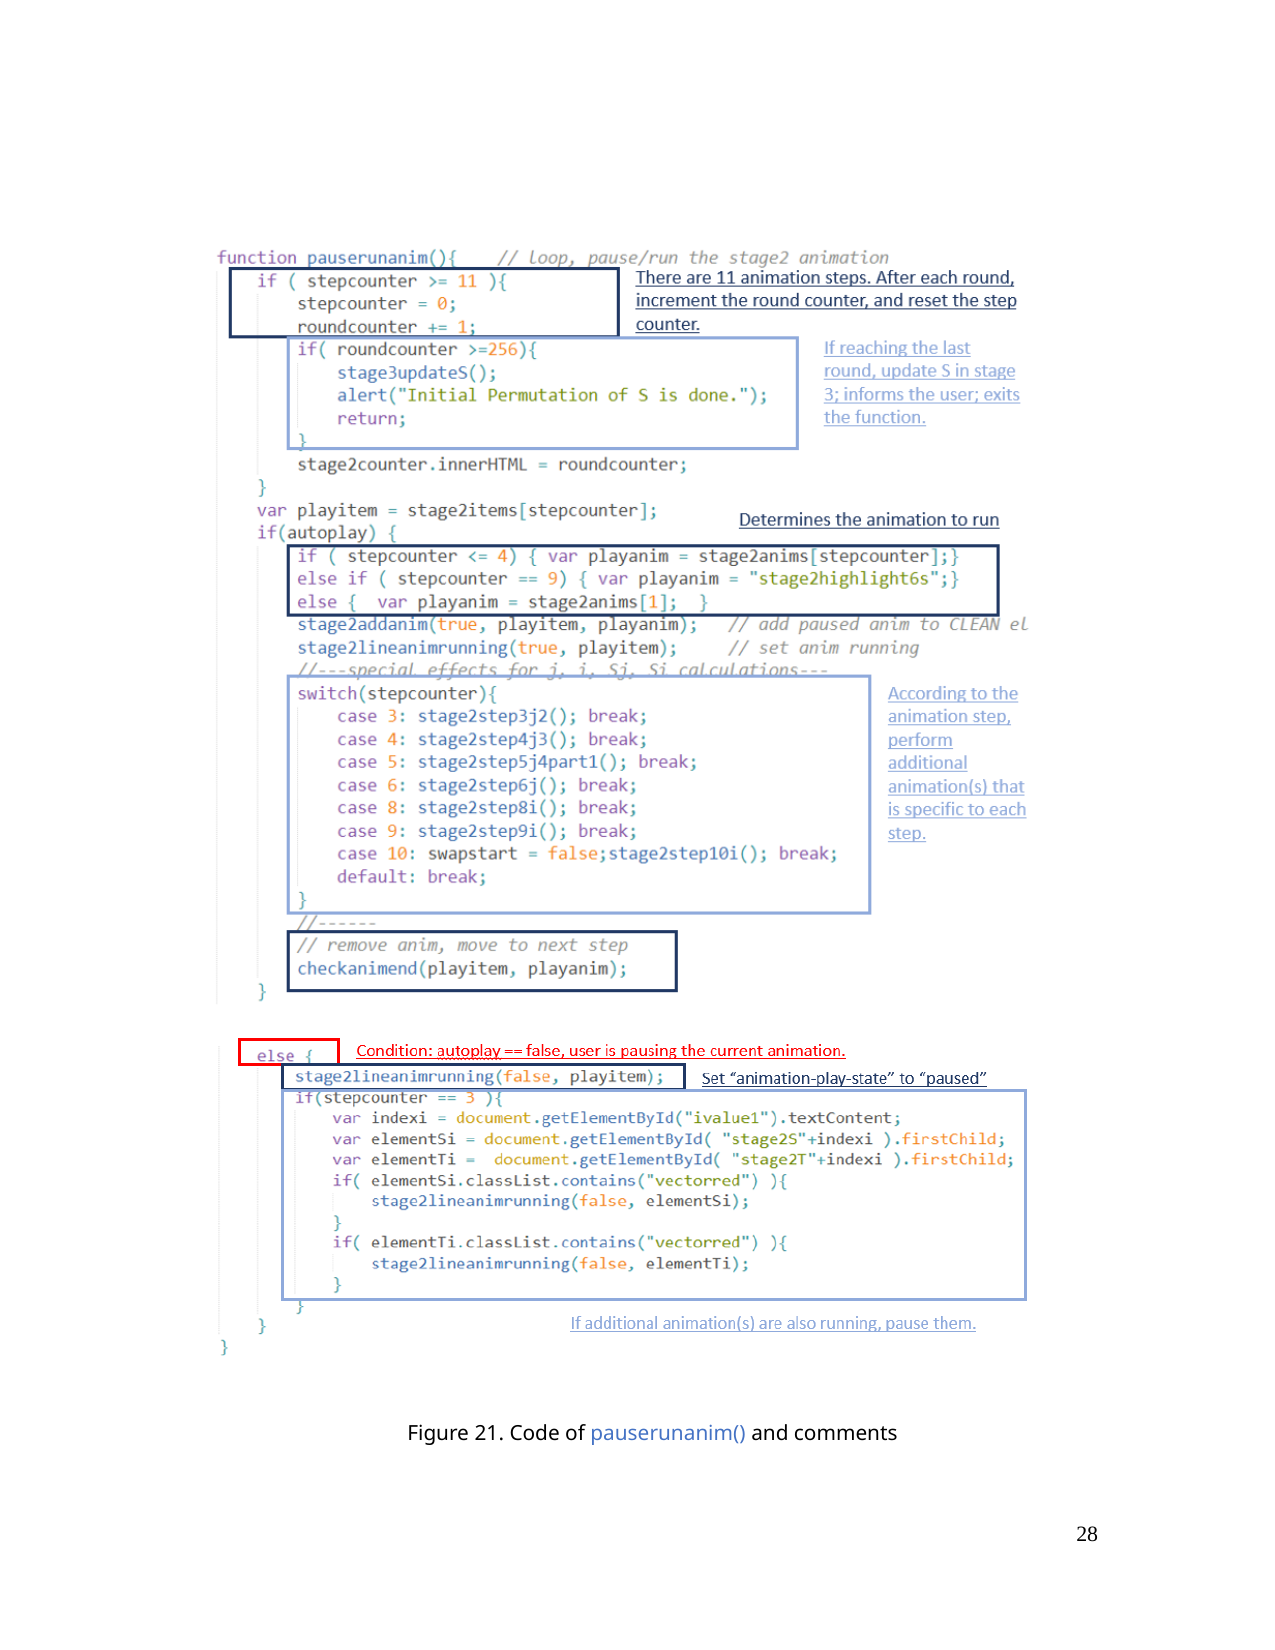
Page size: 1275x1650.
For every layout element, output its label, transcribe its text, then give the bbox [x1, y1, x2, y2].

picture [206, 237, 1069, 1016]
picture [206, 1030, 1050, 1361]
text Figure 21. Code of pauserunanim() and comments [207, 1416, 1098, 1449]
